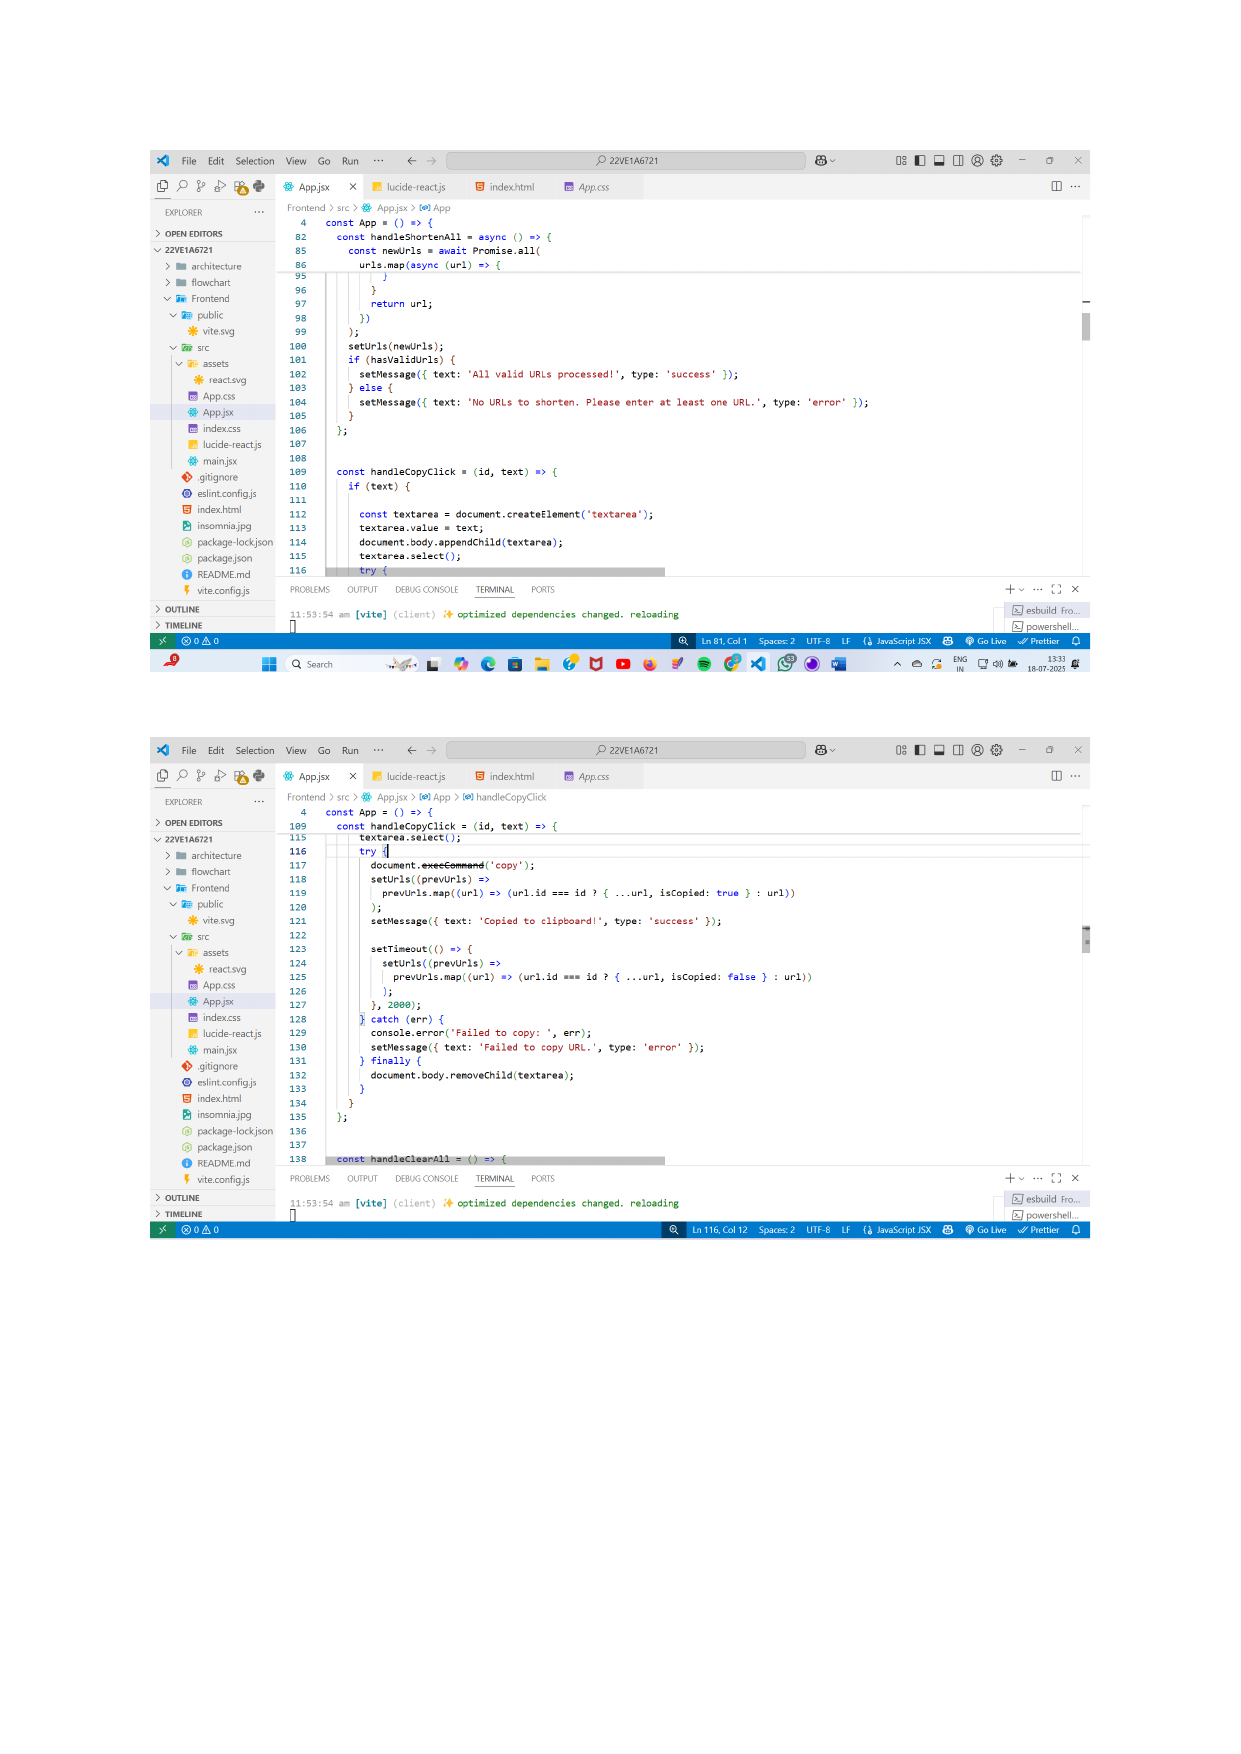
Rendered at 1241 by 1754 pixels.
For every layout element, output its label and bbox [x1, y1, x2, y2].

picture [150, 150, 1091, 672]
picture [150, 737, 1091, 1240]
